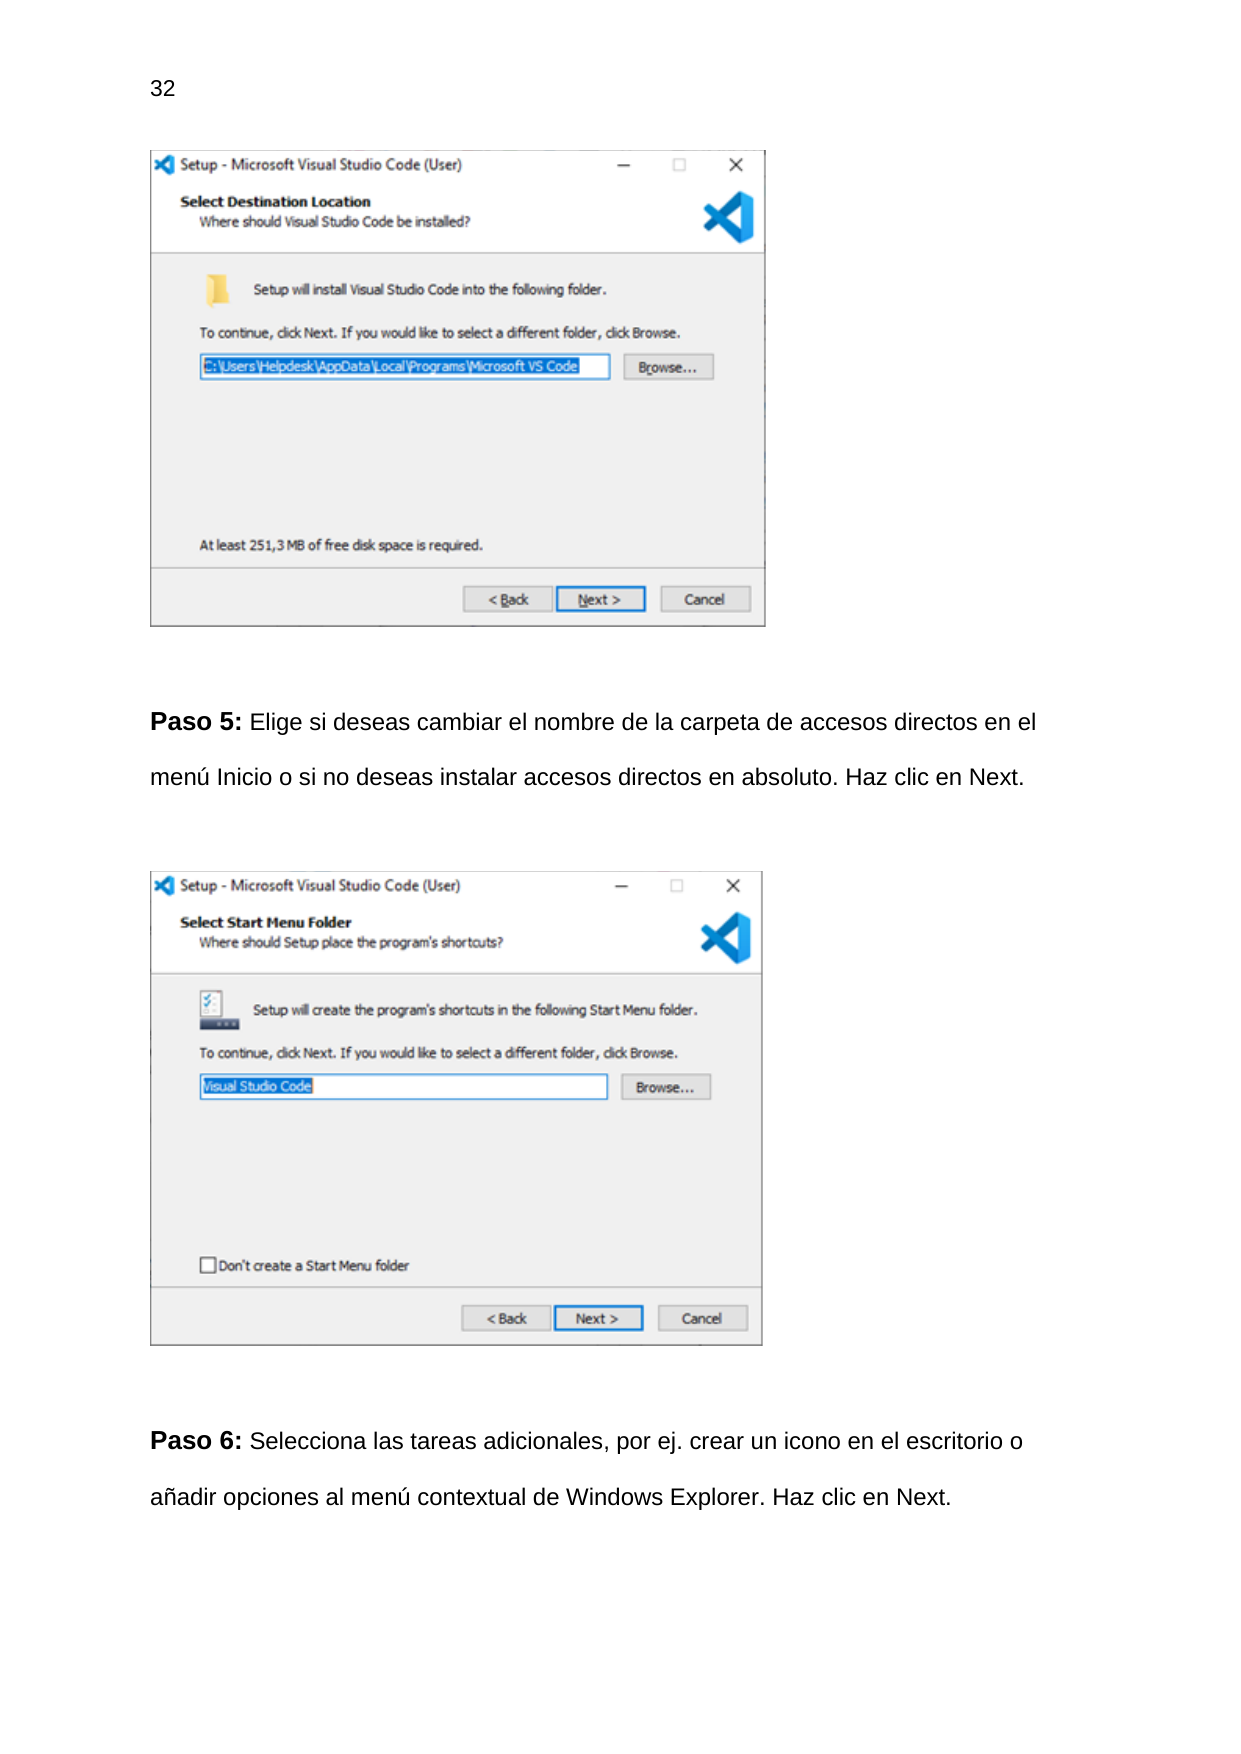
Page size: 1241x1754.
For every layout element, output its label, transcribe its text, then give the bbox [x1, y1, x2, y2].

picture [150, 150, 766, 627]
picture [150, 871, 763, 1346]
text Paso 5: Elige si deseas cambiar el nombre de la carpeta de accesos directos en el menú Inicio o si no deseas instalar accesos directos en absoluto. Haz clic en Next. [150, 706, 1090, 791]
text Paso 6: Selecciona las tareas adicionales, por ej. crear un icono en el escritorio o añadir opciones al menú contextual de Windows Explorer. Haz clic en Next. [150, 1425, 1090, 1510]
